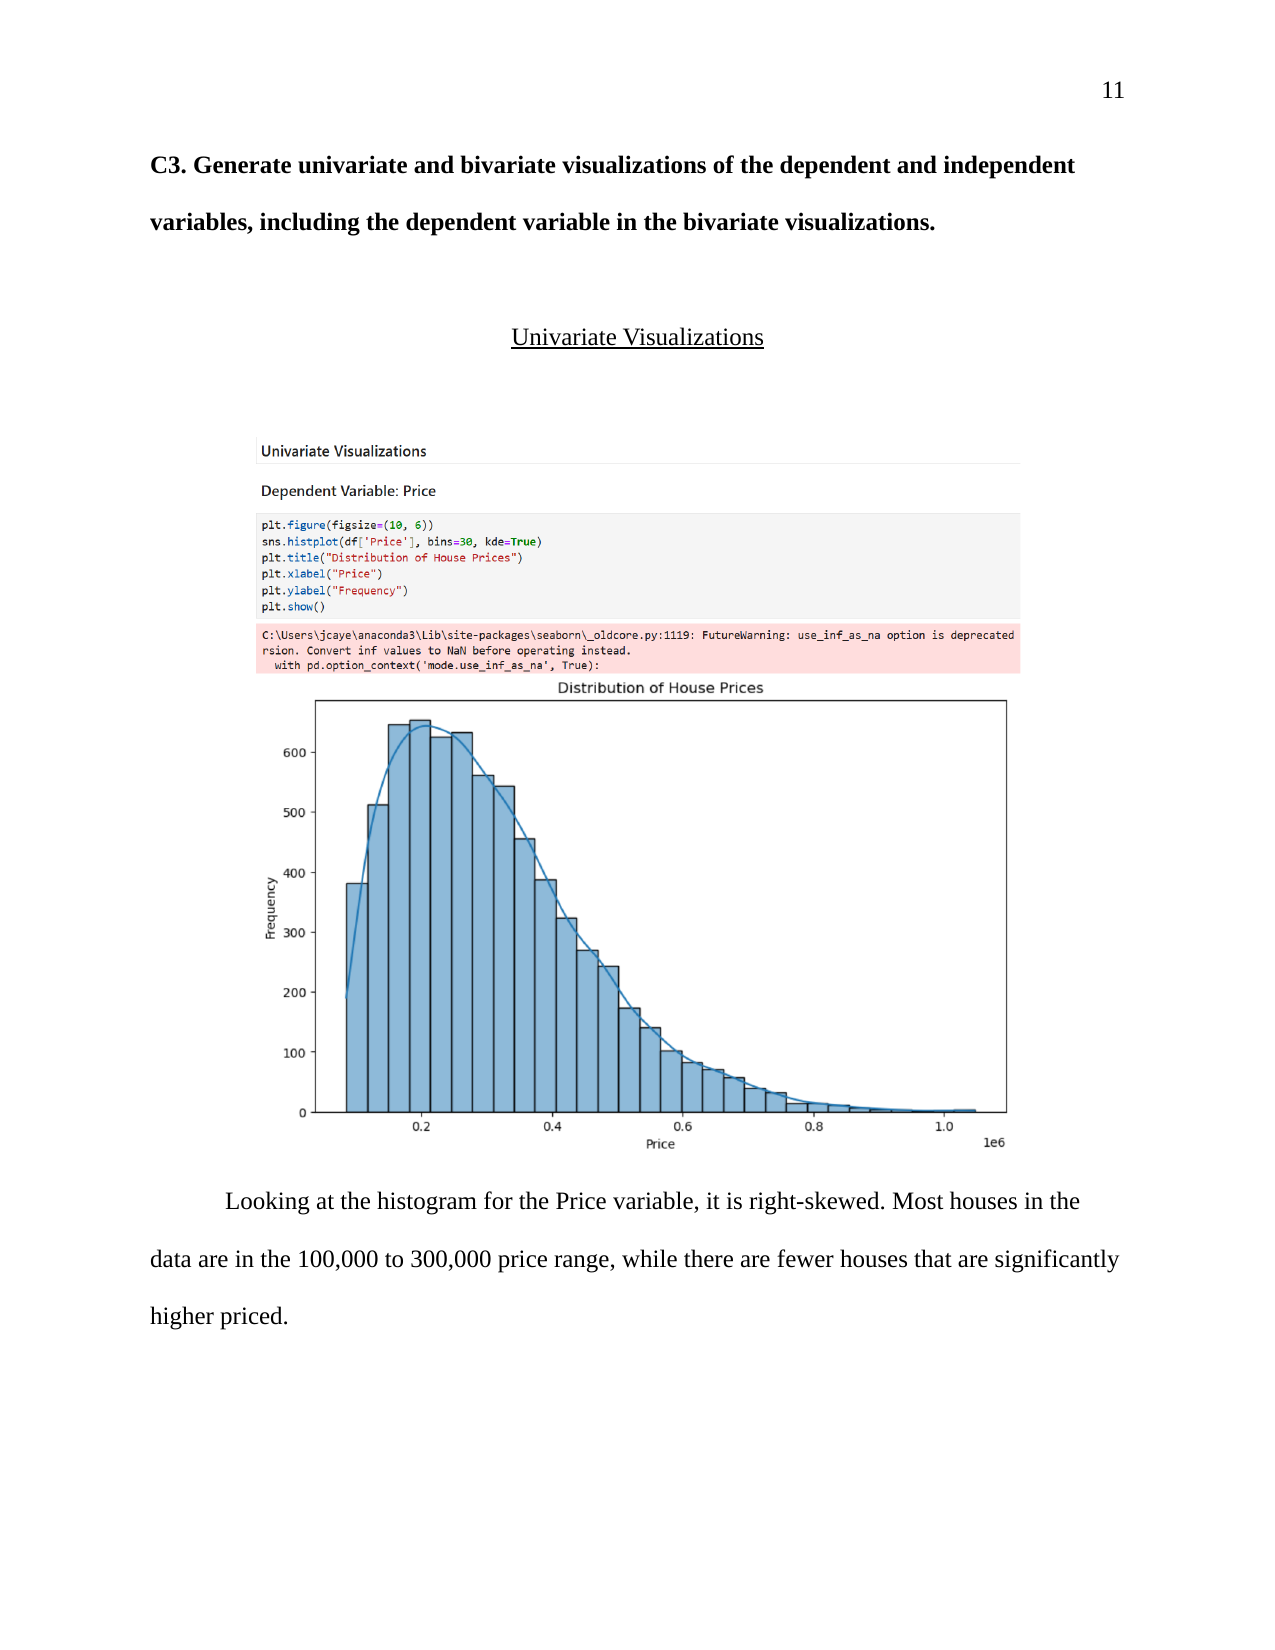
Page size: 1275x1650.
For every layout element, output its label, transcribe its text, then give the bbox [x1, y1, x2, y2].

picture [254, 437, 1021, 1156]
text C3. Generate univariate and bivariate visualizations of the dependent and independent variables, including the dependent variable in the bivariate visualizations. [150, 150, 1125, 236]
text Univariate Visualizations [150, 322, 1125, 351]
text Looking at the histogram for the Price variable, it is right-skewed. Most houses in the data are in the 100,000 to 300,000 price range, while there are fewer houses that are significantly higher priced. [150, 1186, 1125, 1330]
